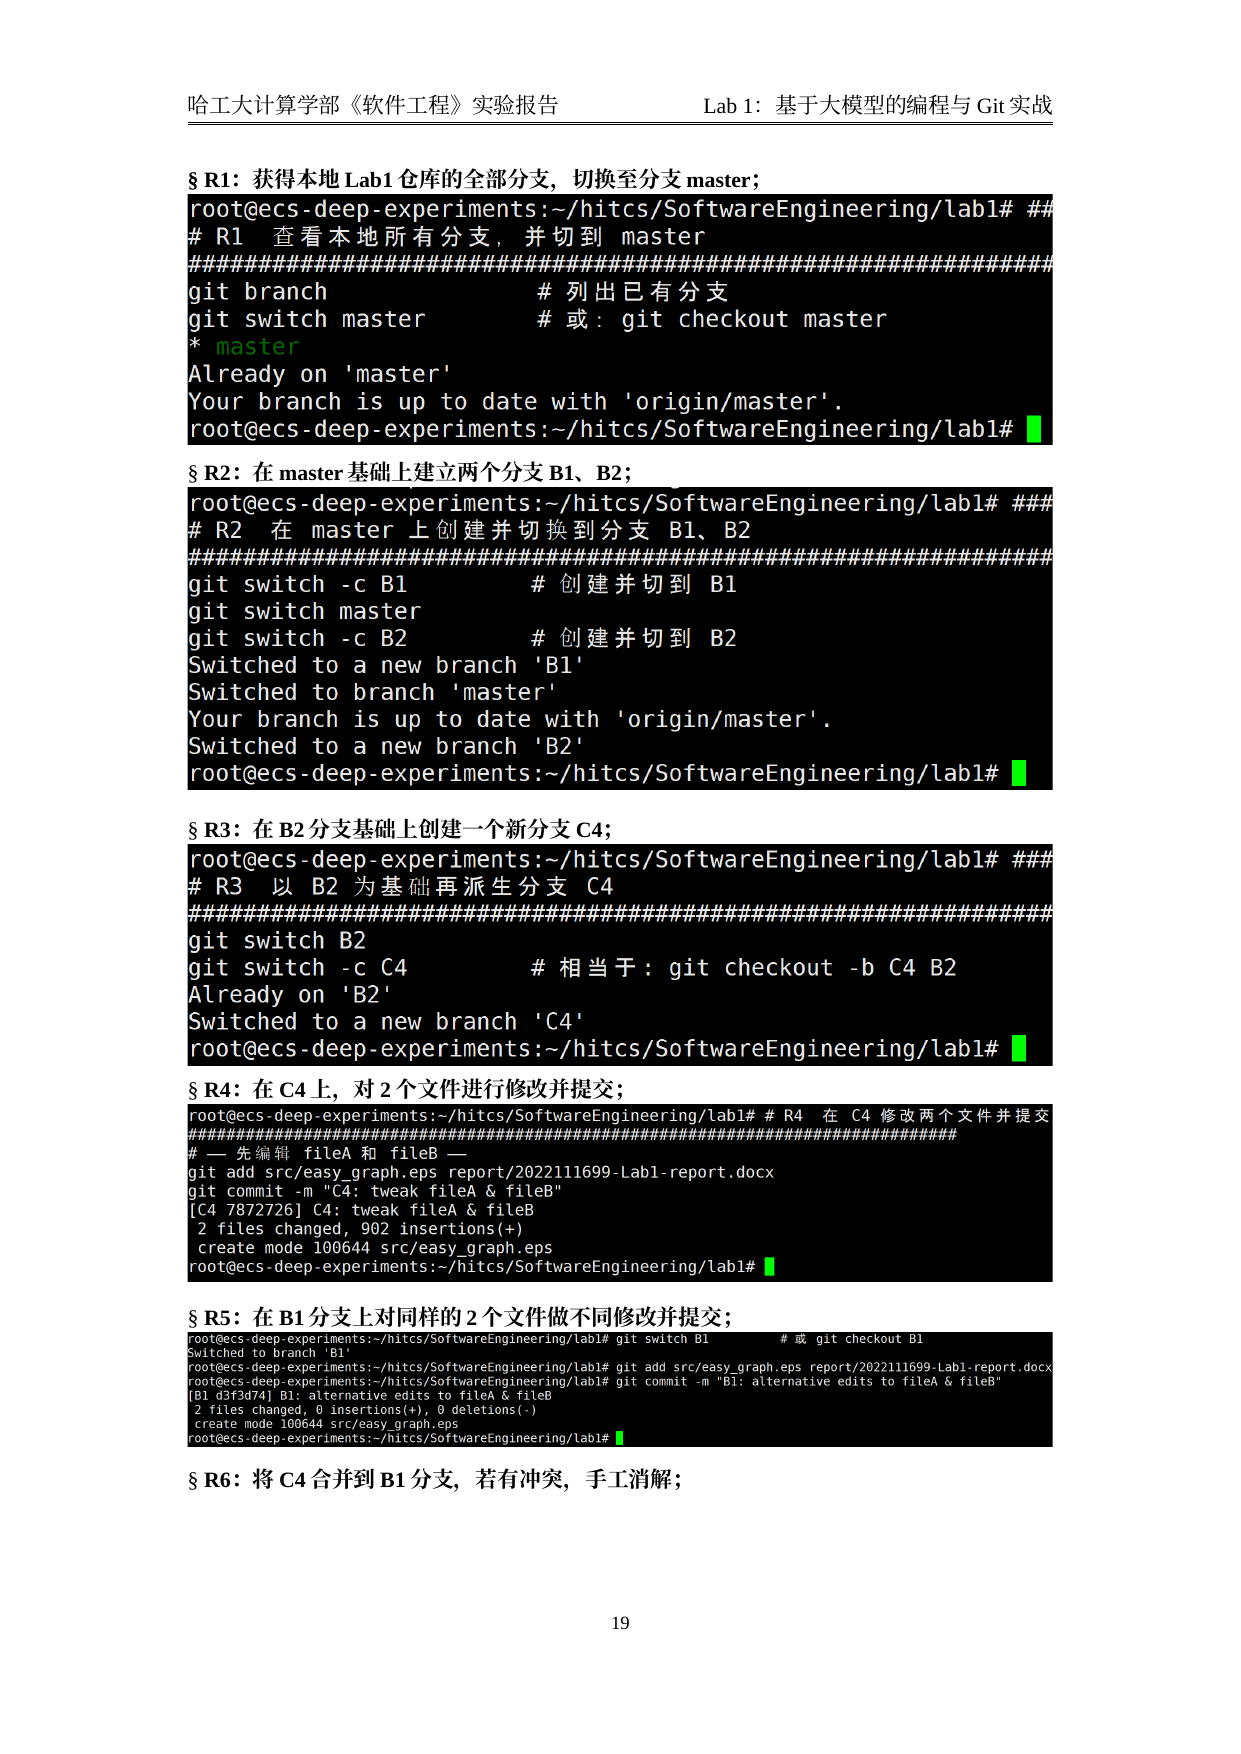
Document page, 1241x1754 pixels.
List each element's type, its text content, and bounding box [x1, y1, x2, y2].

picture [187, 487, 1053, 790]
picture [187, 844, 1053, 1066]
text § R6：将C4合并到B1分支，若有冲突，手工消解； [187, 1462, 1053, 1494]
text § R3：在B2分支基础上创建一个新分支C4； [187, 812, 1053, 844]
text § R1：获得本地Lab1仓库的全部分支，切换至分支master； [187, 162, 1053, 194]
picture [187, 194, 1053, 445]
picture [187, 1332, 1053, 1447]
text § R4：在C4上，对2个文件进行修改并提交； [187, 1072, 1053, 1104]
text § R2：在master基础上建立两个分支B1、B2； [187, 454, 1053, 487]
picture [187, 1104, 1053, 1282]
text § R5：在B1分支上对同样的2个文件做不同修改并提交； [187, 1299, 1053, 1332]
